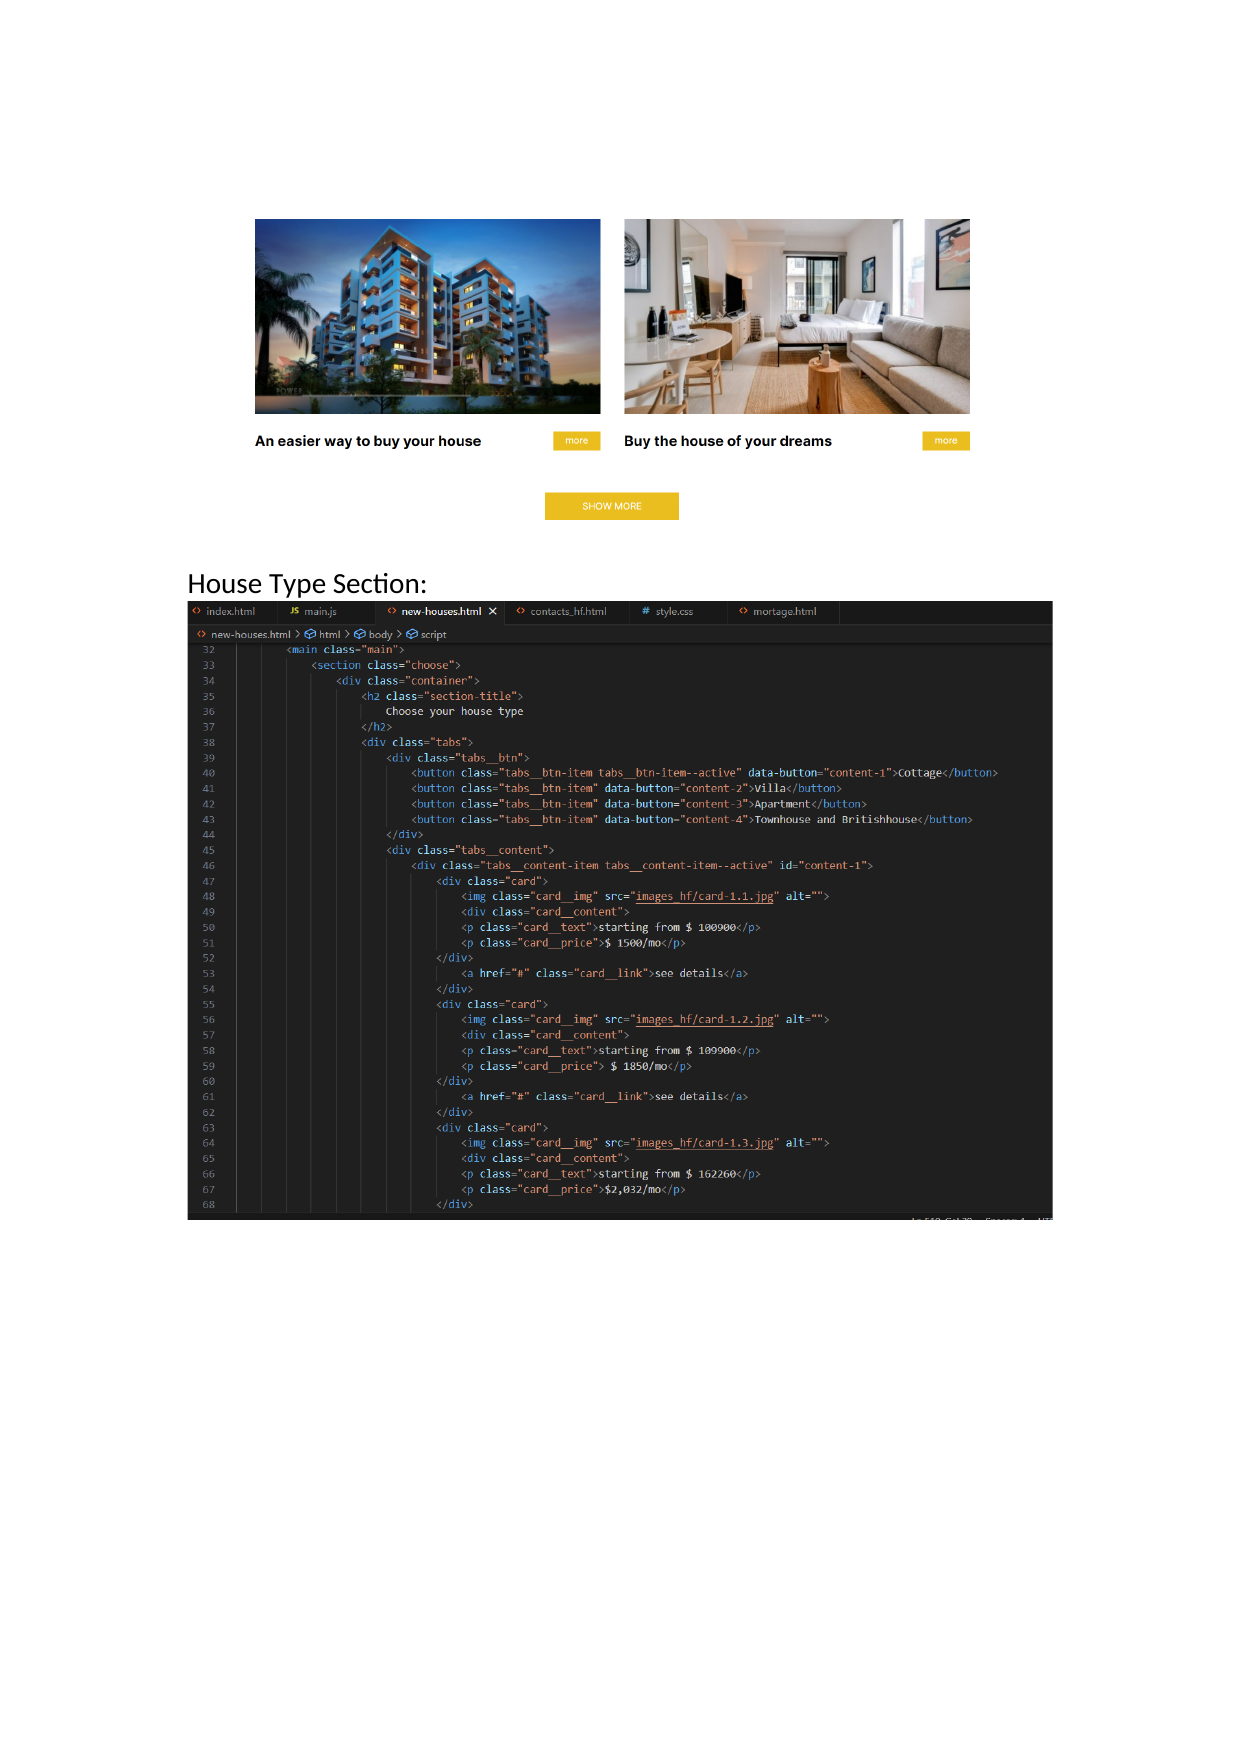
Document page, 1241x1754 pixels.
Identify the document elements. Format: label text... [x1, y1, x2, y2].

picture [187, 150, 1053, 538]
picture [187, 601, 1053, 1220]
text House Type Section: [187, 566, 1053, 601]
